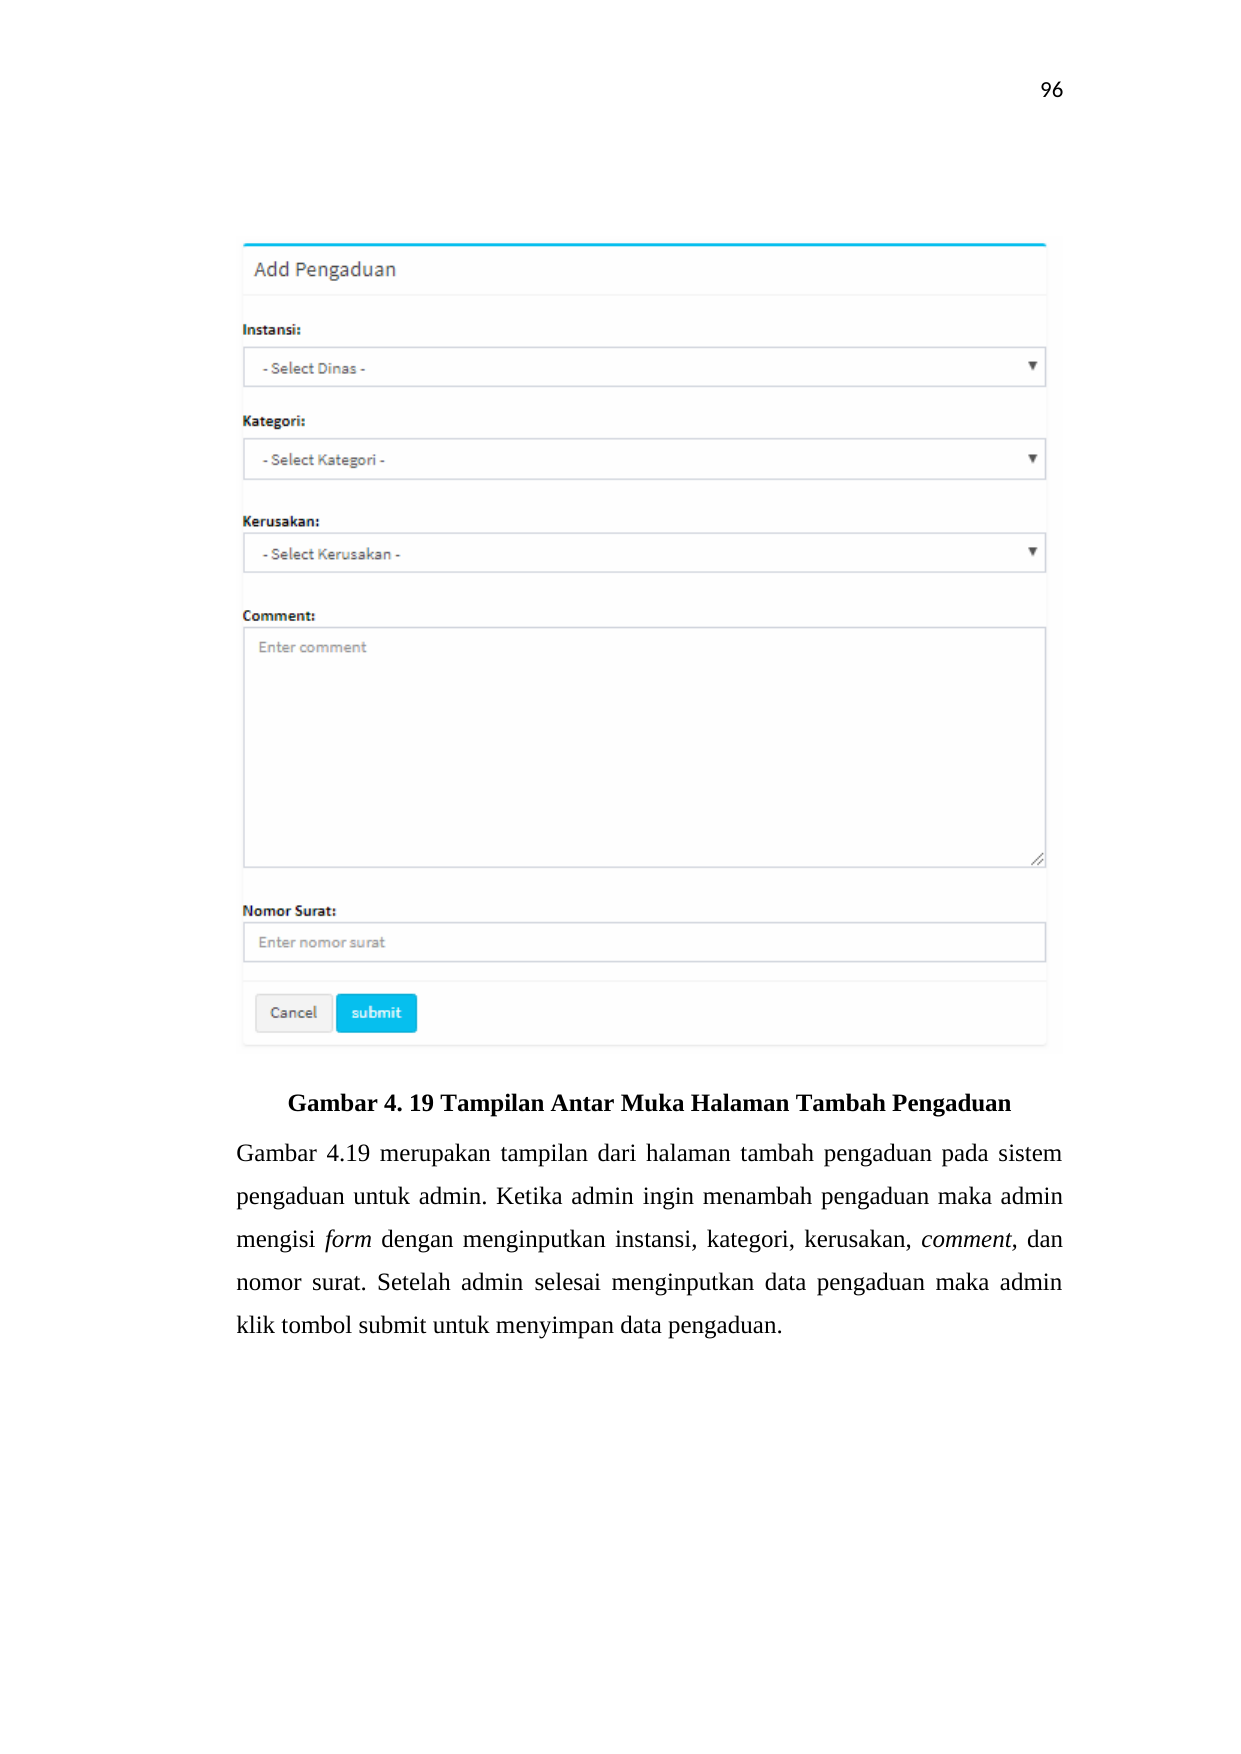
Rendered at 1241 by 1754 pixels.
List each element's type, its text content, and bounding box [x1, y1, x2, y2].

text Gambar 4. 19 Tampilan Antar Muka Halaman Tambah Pengaduan [236, 1088, 1063, 1117]
text Gambar 4.19 merupakan tampilan dari halaman tambah pengaduan pada sistem pengaduan untuk admin. Ketika admin ingin menambah pengaduan maka admin mengisi form dengan menginputkan instansi, kategori, kerusakan, comment, dan nomor surat. Setelah admin selesai menginputkan data pengaduan maka admin klik tombol submit untuk menyimpan data pengaduan. [236, 1138, 1063, 1339]
picture [236, 236, 1063, 1054]
